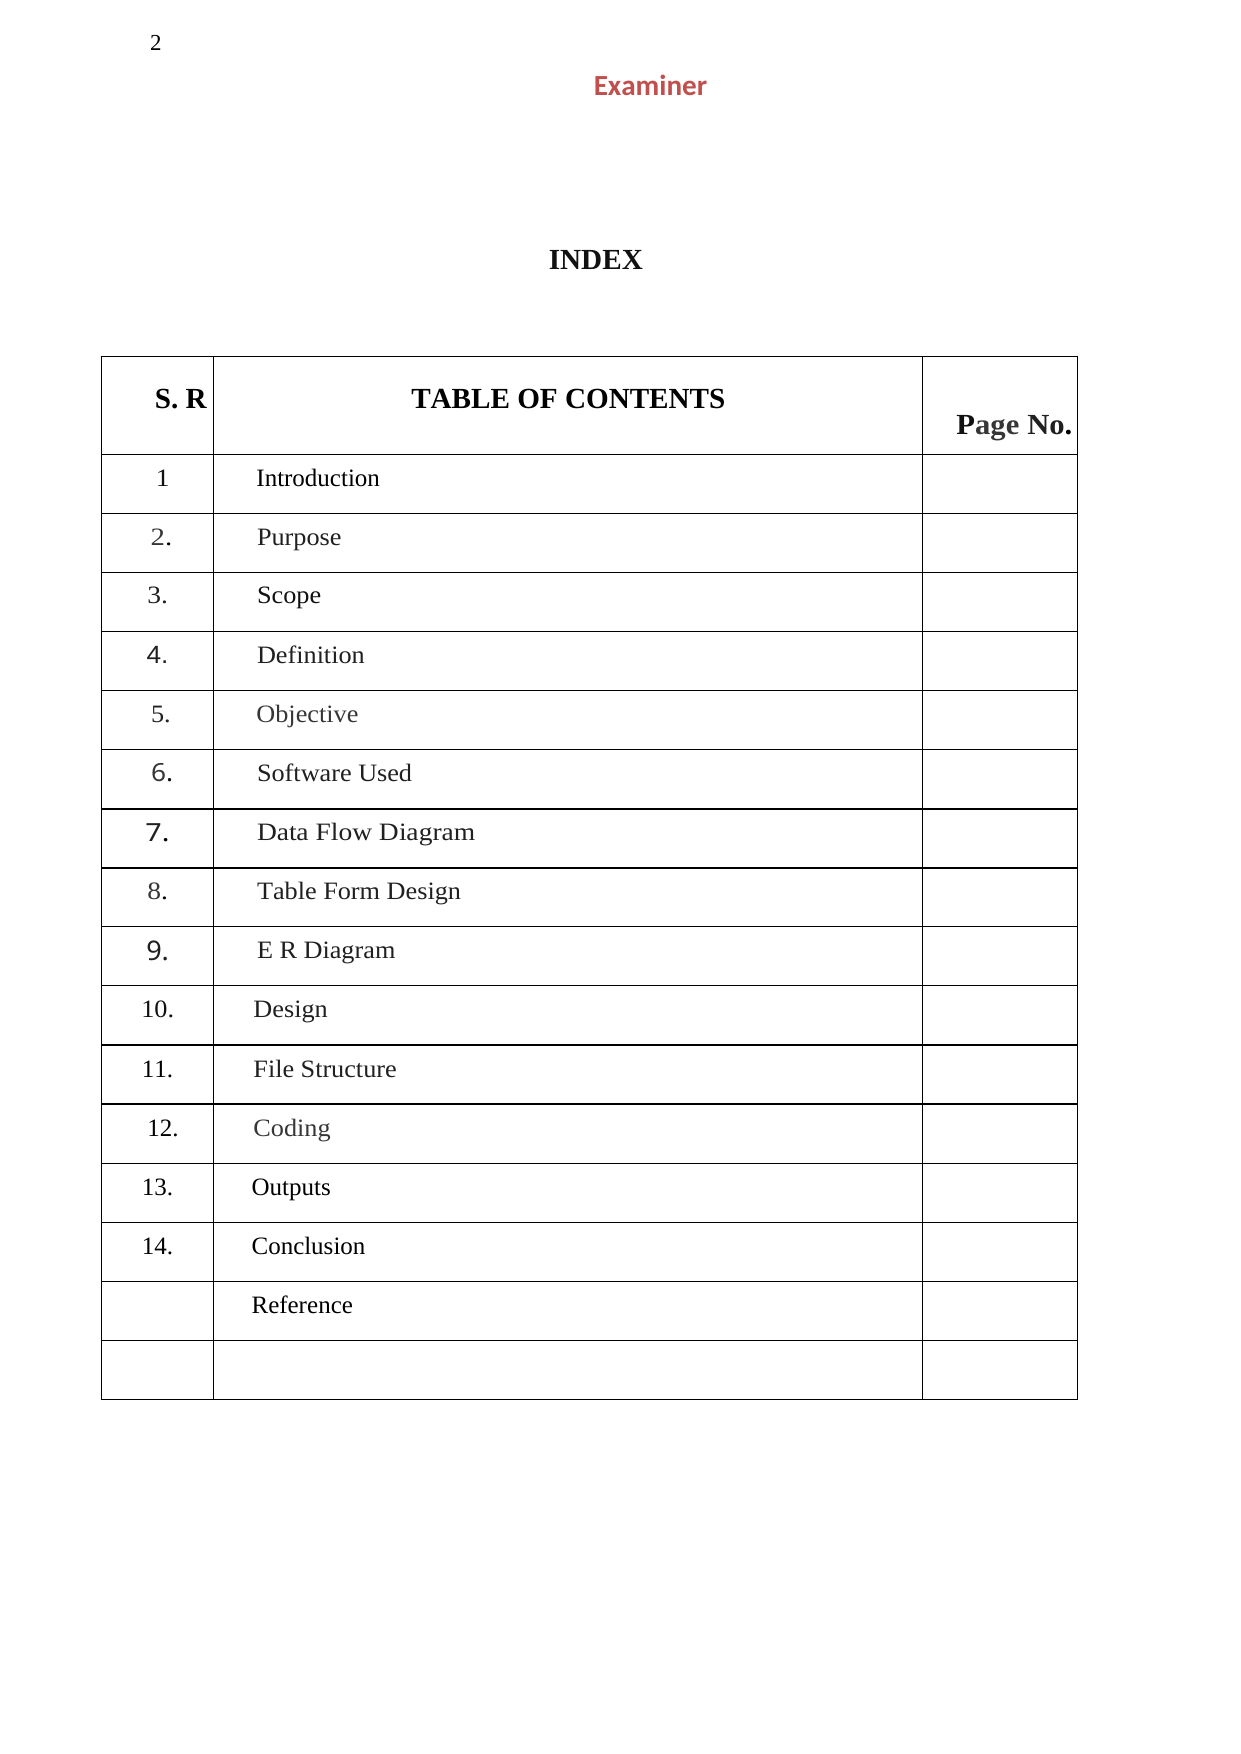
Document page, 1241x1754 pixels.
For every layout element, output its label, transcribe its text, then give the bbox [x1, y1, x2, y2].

text Examiner [150, 67, 1151, 102]
table_cell Design [214, 986, 922, 1044]
table_cell [923, 1164, 1077, 1221]
table_cell 10. [102, 986, 213, 1044]
table_cell [923, 986, 1077, 1044]
table_cell Purpose [214, 514, 922, 572]
table_cell 5. [102, 691, 213, 749]
table_cell Coding [214, 1105, 922, 1162]
table_header Page No. [923, 357, 1077, 454]
table_cell [102, 1282, 213, 1339]
table_cell Data Flow Diagram [214, 810, 922, 867]
table_cell [923, 1105, 1077, 1162]
table_cell 8. [102, 869, 213, 926]
table_cell [923, 1223, 1077, 1281]
table_cell 9. [102, 927, 213, 985]
table_cell [923, 927, 1077, 985]
table_cell E R Diagram [214, 927, 922, 985]
table_cell 6. [102, 750, 213, 808]
table_cell File Structure [214, 1046, 922, 1103]
table_cell Objective [214, 691, 922, 749]
table_cell [214, 1341, 922, 1399]
table_header TABLE OF CONTENTS [214, 357, 922, 454]
table_cell [923, 691, 1077, 749]
table_cell 13. [102, 1164, 213, 1221]
table_cell Outputs [214, 1164, 922, 1221]
table_cell Reference [214, 1282, 922, 1339]
table_cell 3. [102, 573, 213, 631]
table_cell 1 [102, 455, 213, 513]
table_cell 4. [102, 632, 213, 690]
table_header S. R [102, 357, 213, 454]
table_cell Table Form Design [214, 869, 922, 926]
table_cell [923, 810, 1077, 867]
title INDEX [549, 242, 663, 276]
table_cell 12. [102, 1105, 213, 1162]
table_cell 11. [102, 1046, 213, 1103]
table_cell [923, 632, 1077, 690]
table_cell Definition [214, 632, 922, 690]
table_cell [923, 514, 1077, 572]
table_cell [923, 1341, 1077, 1399]
table_cell 14. [102, 1223, 213, 1281]
table_cell [923, 750, 1077, 808]
table_cell Conclusion [214, 1223, 922, 1281]
table_cell [923, 869, 1077, 926]
table_cell [923, 455, 1077, 513]
table_cell Introduction [214, 455, 922, 513]
table_cell 2. [102, 514, 213, 572]
table_cell 7. [102, 810, 213, 867]
table_cell [102, 1341, 213, 1399]
table_cell Scope [214, 573, 922, 631]
table_cell [923, 573, 1077, 631]
table_cell Software Used [214, 750, 922, 808]
table_cell [923, 1046, 1077, 1103]
table_cell [923, 1282, 1077, 1339]
